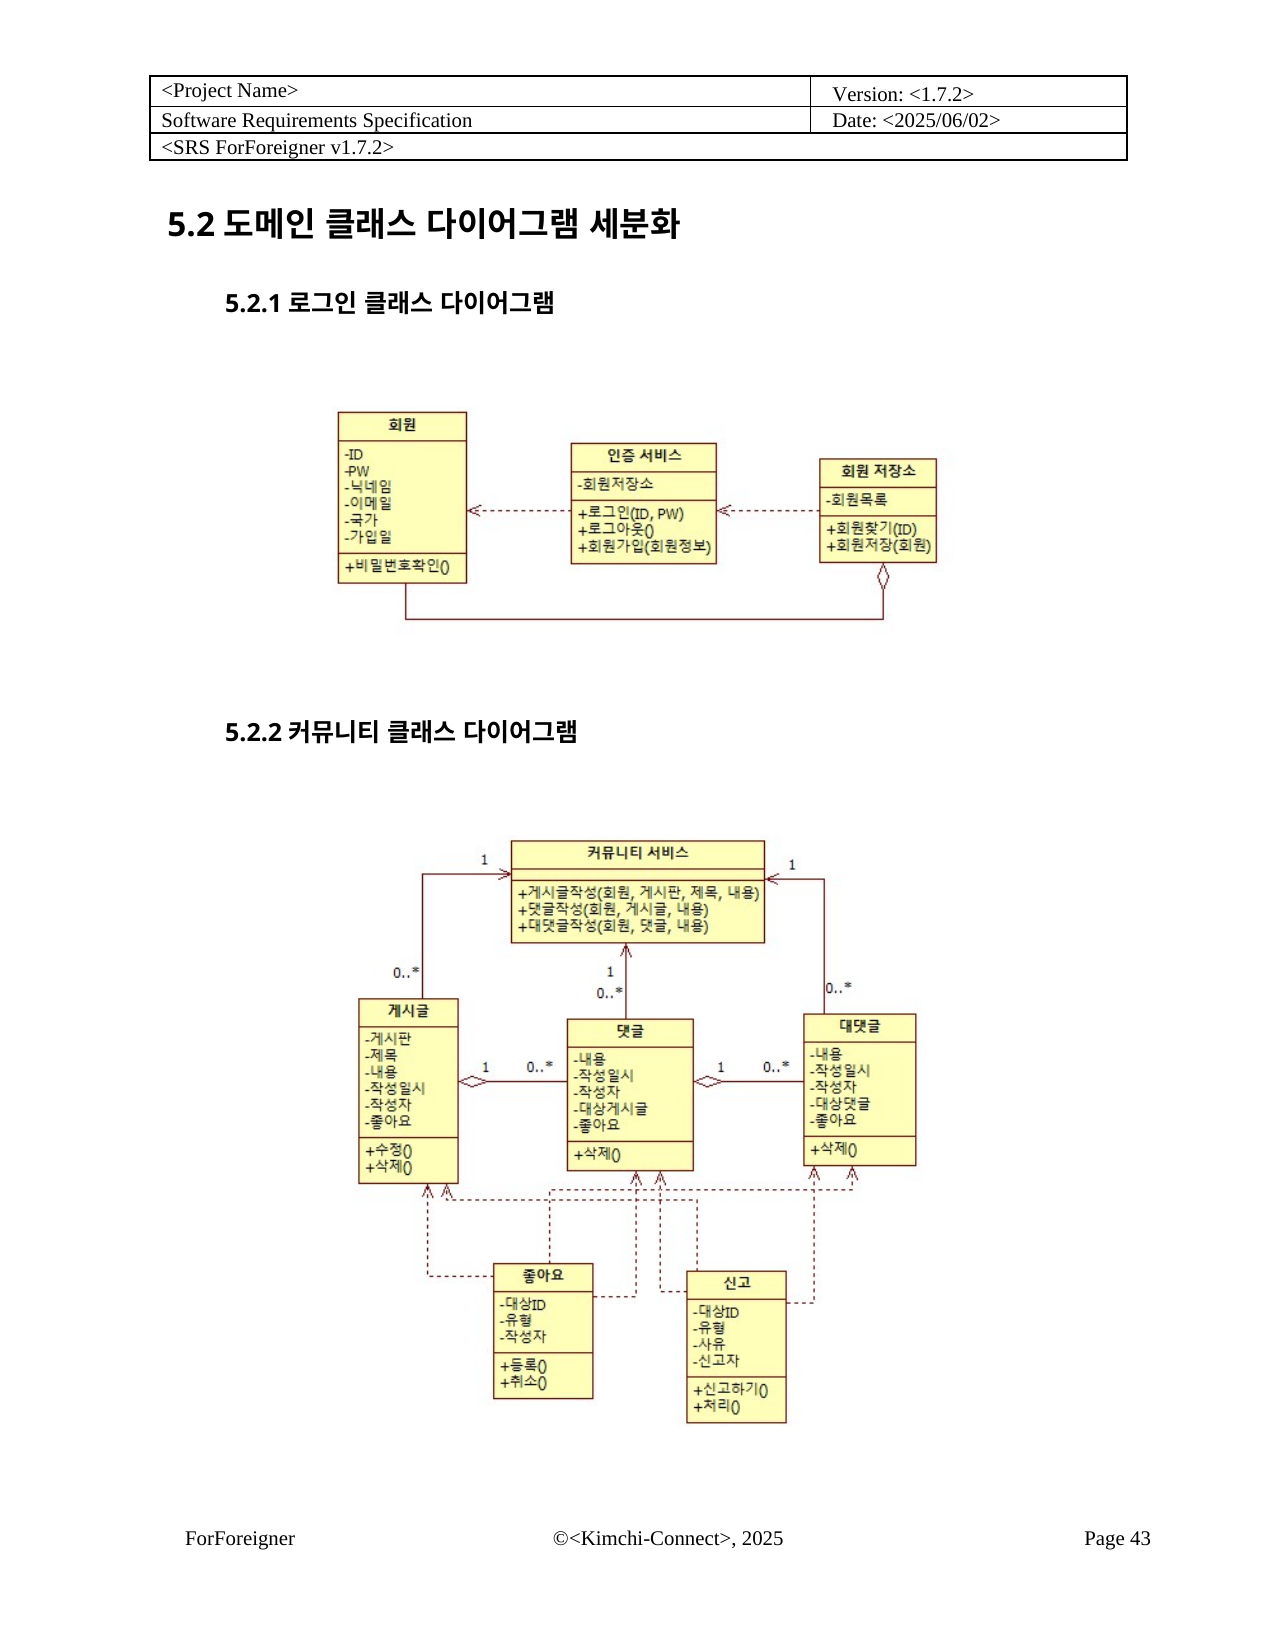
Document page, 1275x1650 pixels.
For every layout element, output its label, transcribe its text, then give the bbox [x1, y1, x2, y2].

subtitle 5.2.2 커뮤니티 클래스 다이어그램 [150, 713, 1125, 749]
picture [312, 386, 963, 646]
subtitle 5.2 도메인 클래스 다이어그램 세분화 [150, 198, 1125, 246]
picture [333, 816, 942, 1449]
subtitle 5.2.1 로그인 클래스 다이어그램 [150, 283, 1125, 319]
